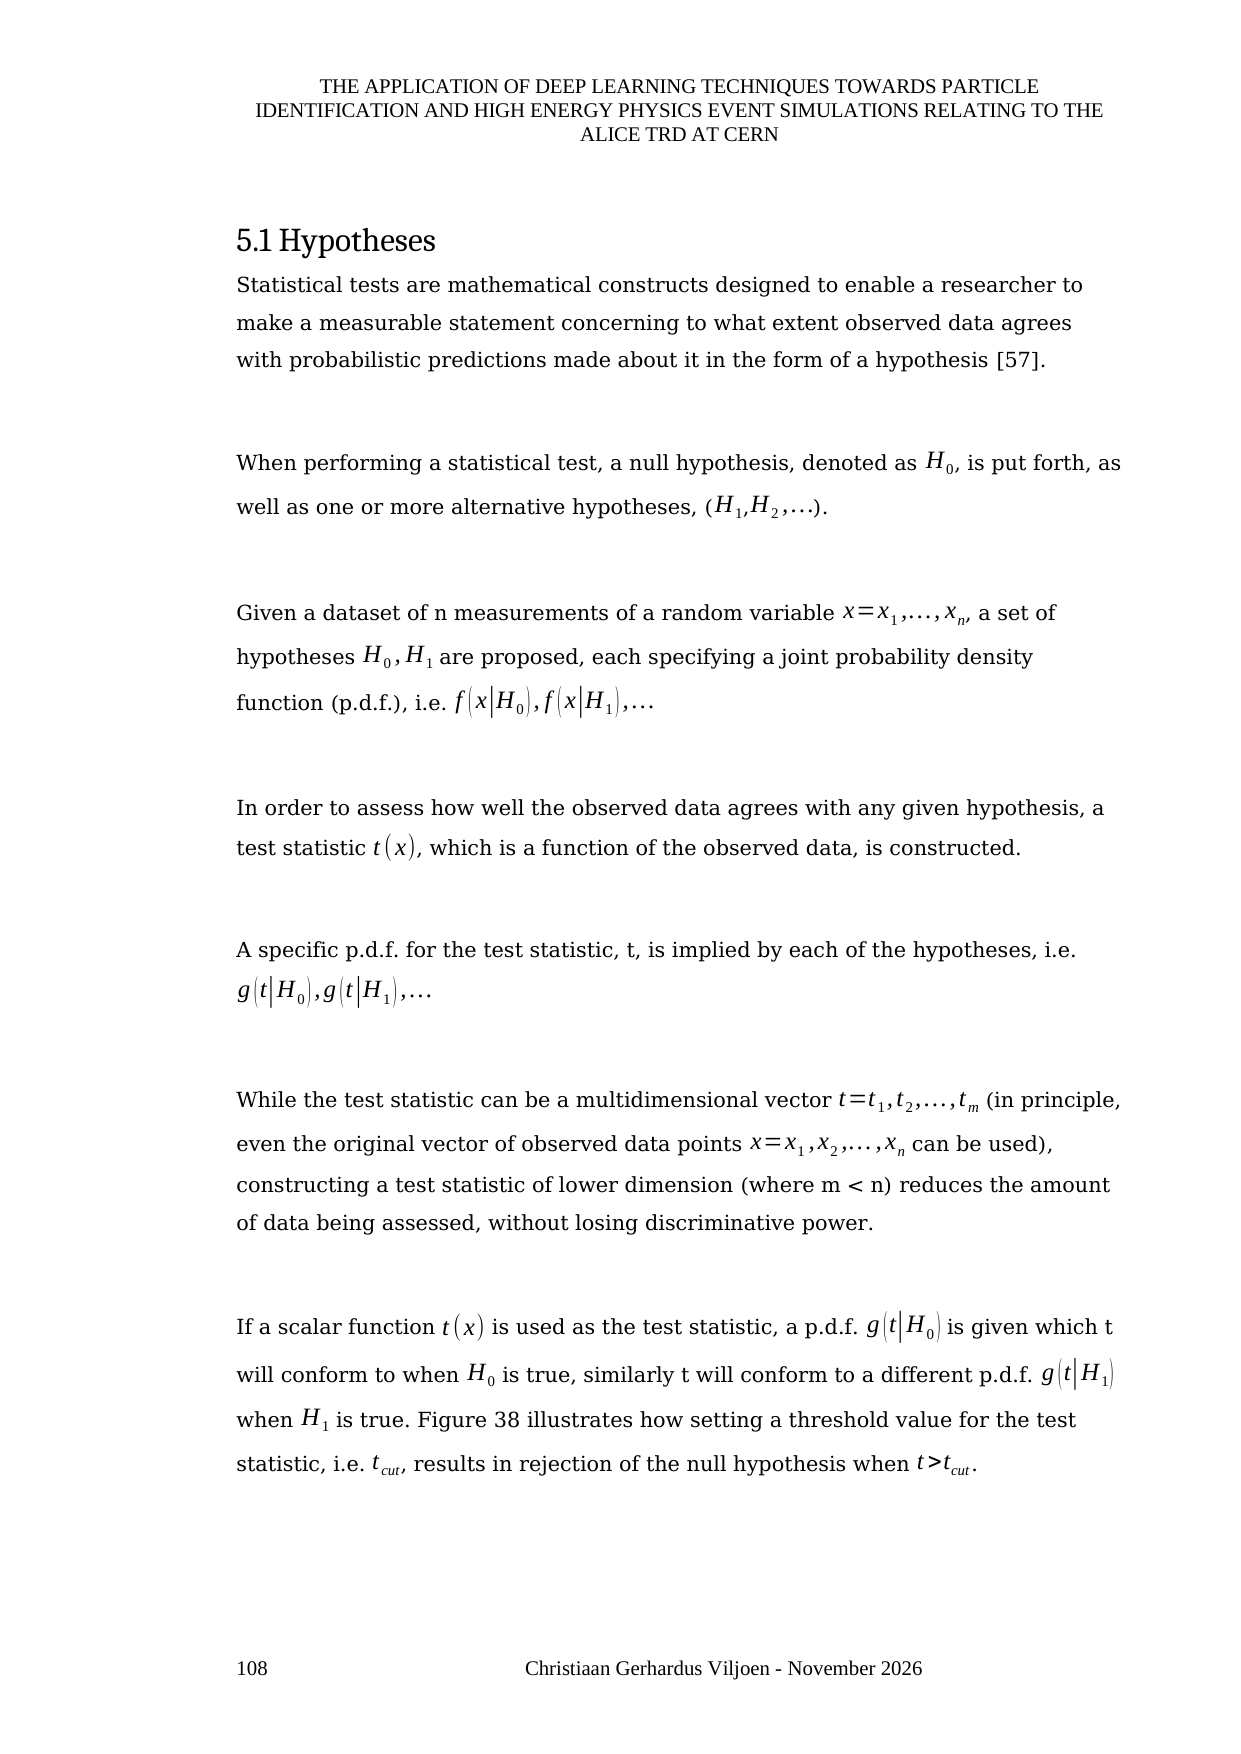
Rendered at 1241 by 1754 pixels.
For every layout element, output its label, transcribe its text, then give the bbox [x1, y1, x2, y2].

text Statistical tests are mathematical constructs designed to enable a researcher to make a measurable statement concerning to what extent observed data agrees with probabilistic predictions made about it in the form of a hypothesis . [236, 272, 1122, 372]
text While the test statistic can be a multidimensional vector (in principle, even the original vector of observed data points can be used), constructing a test statistic of lower dimension (where m < n) reduces the amount of data being assessed, without losing discriminative power. [236, 1084, 1122, 1234]
text A specific p.d.f. for the test statistic, t, is implied by each of the hypotheses, i.e. [236, 937, 1122, 1009]
text In order to assess how well the observed data agrees with any given hypothesis, a test statistic , which is a function of the observed data, is constructed. [236, 794, 1122, 862]
subtitle Hypotheses [236, 221, 1122, 259]
text Given a dataset of n measurements of a random variable , a set of hypotheses are proposed, each specifying a joint probability density function (p.d.f.), i.e. [236, 597, 1122, 719]
text When performing a statistical test, a null hypothesis, denoted as , is put forth, as well as one or more alternative hypotheses, (,). [236, 447, 1122, 522]
text If a scalar function is used as the test statistic, a p.d.f. is given which t will conform to when is true, similarly t will conform to a different p.d.f. when is true. Figure 38 illustrates how setting a threshold value for the test statistic, i.e. , results in rejection of the null hypothesis when . [236, 1309, 1122, 1479]
